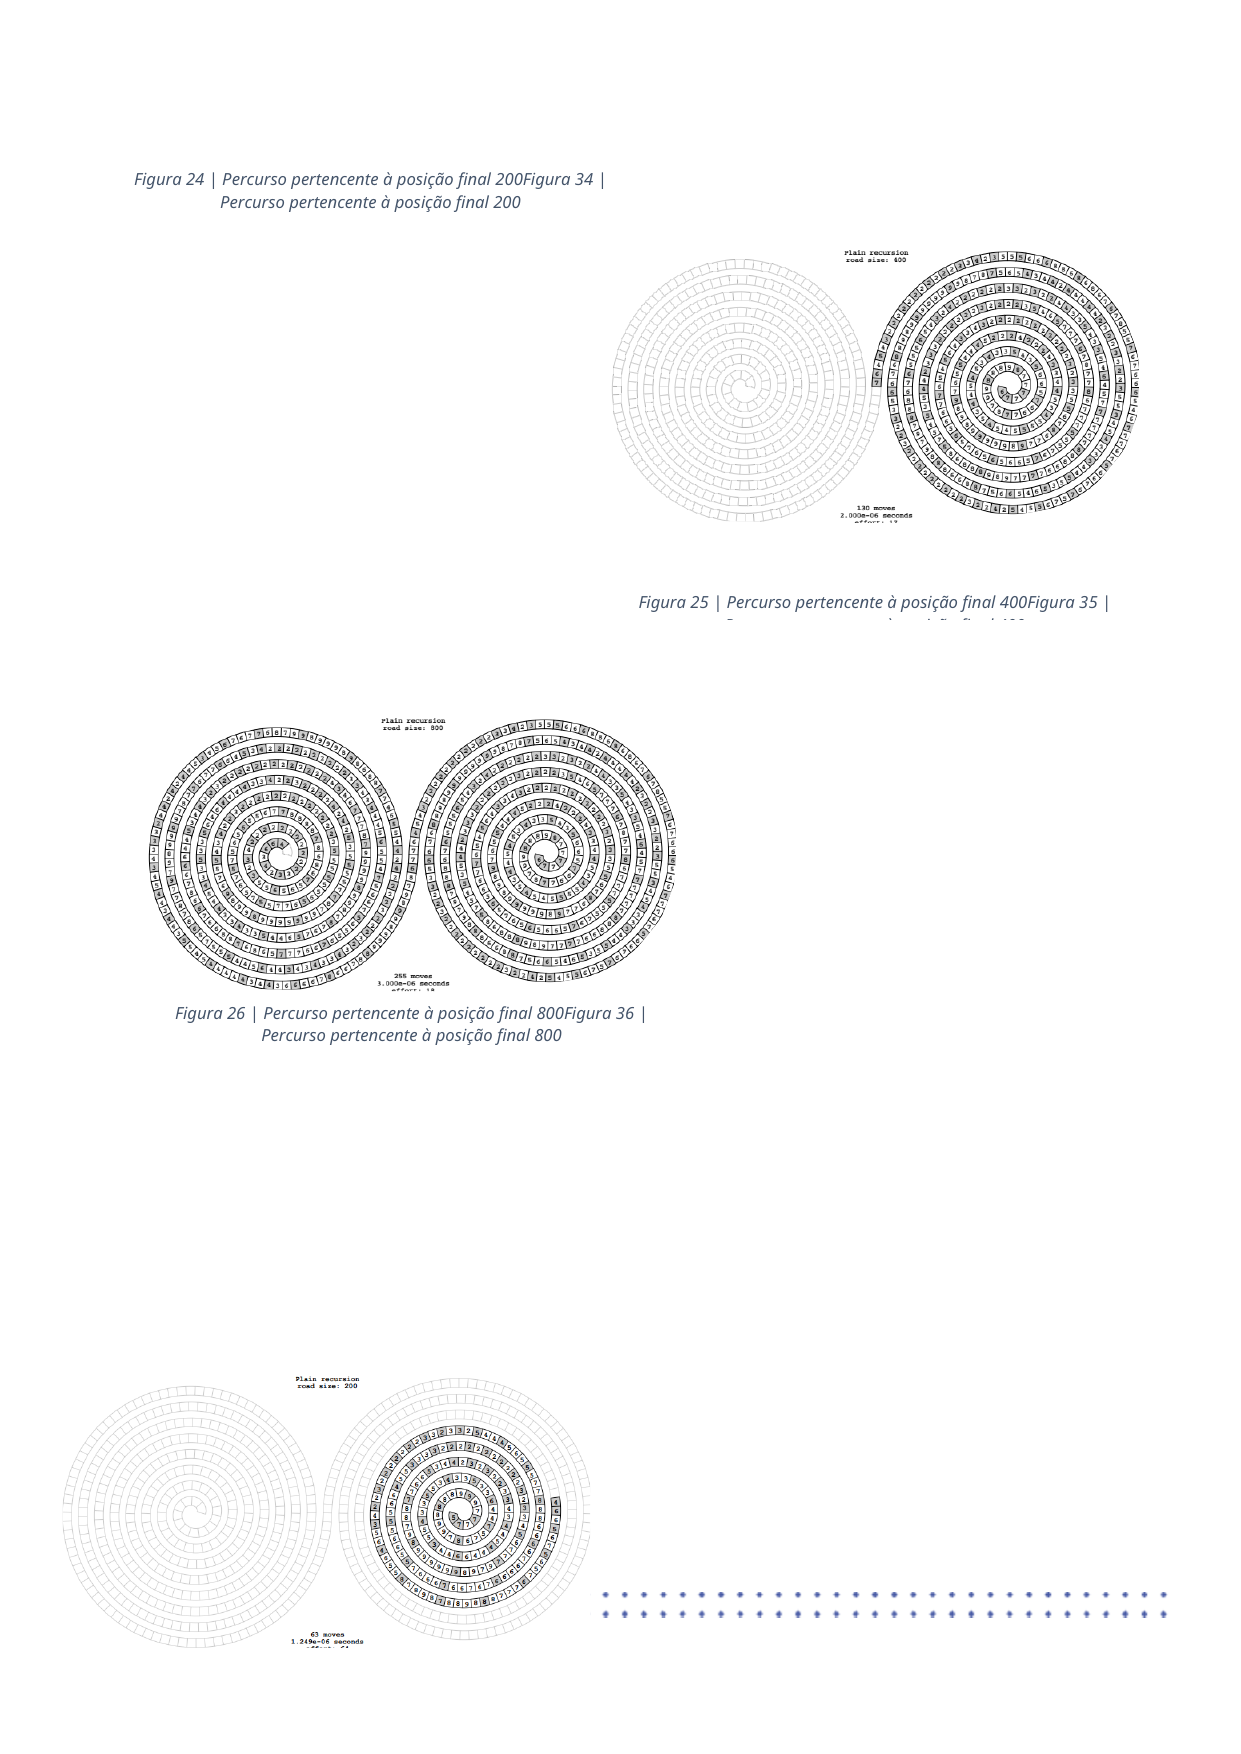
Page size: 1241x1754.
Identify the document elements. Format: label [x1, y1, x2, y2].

picture [62, 1375, 1169, 1647]
